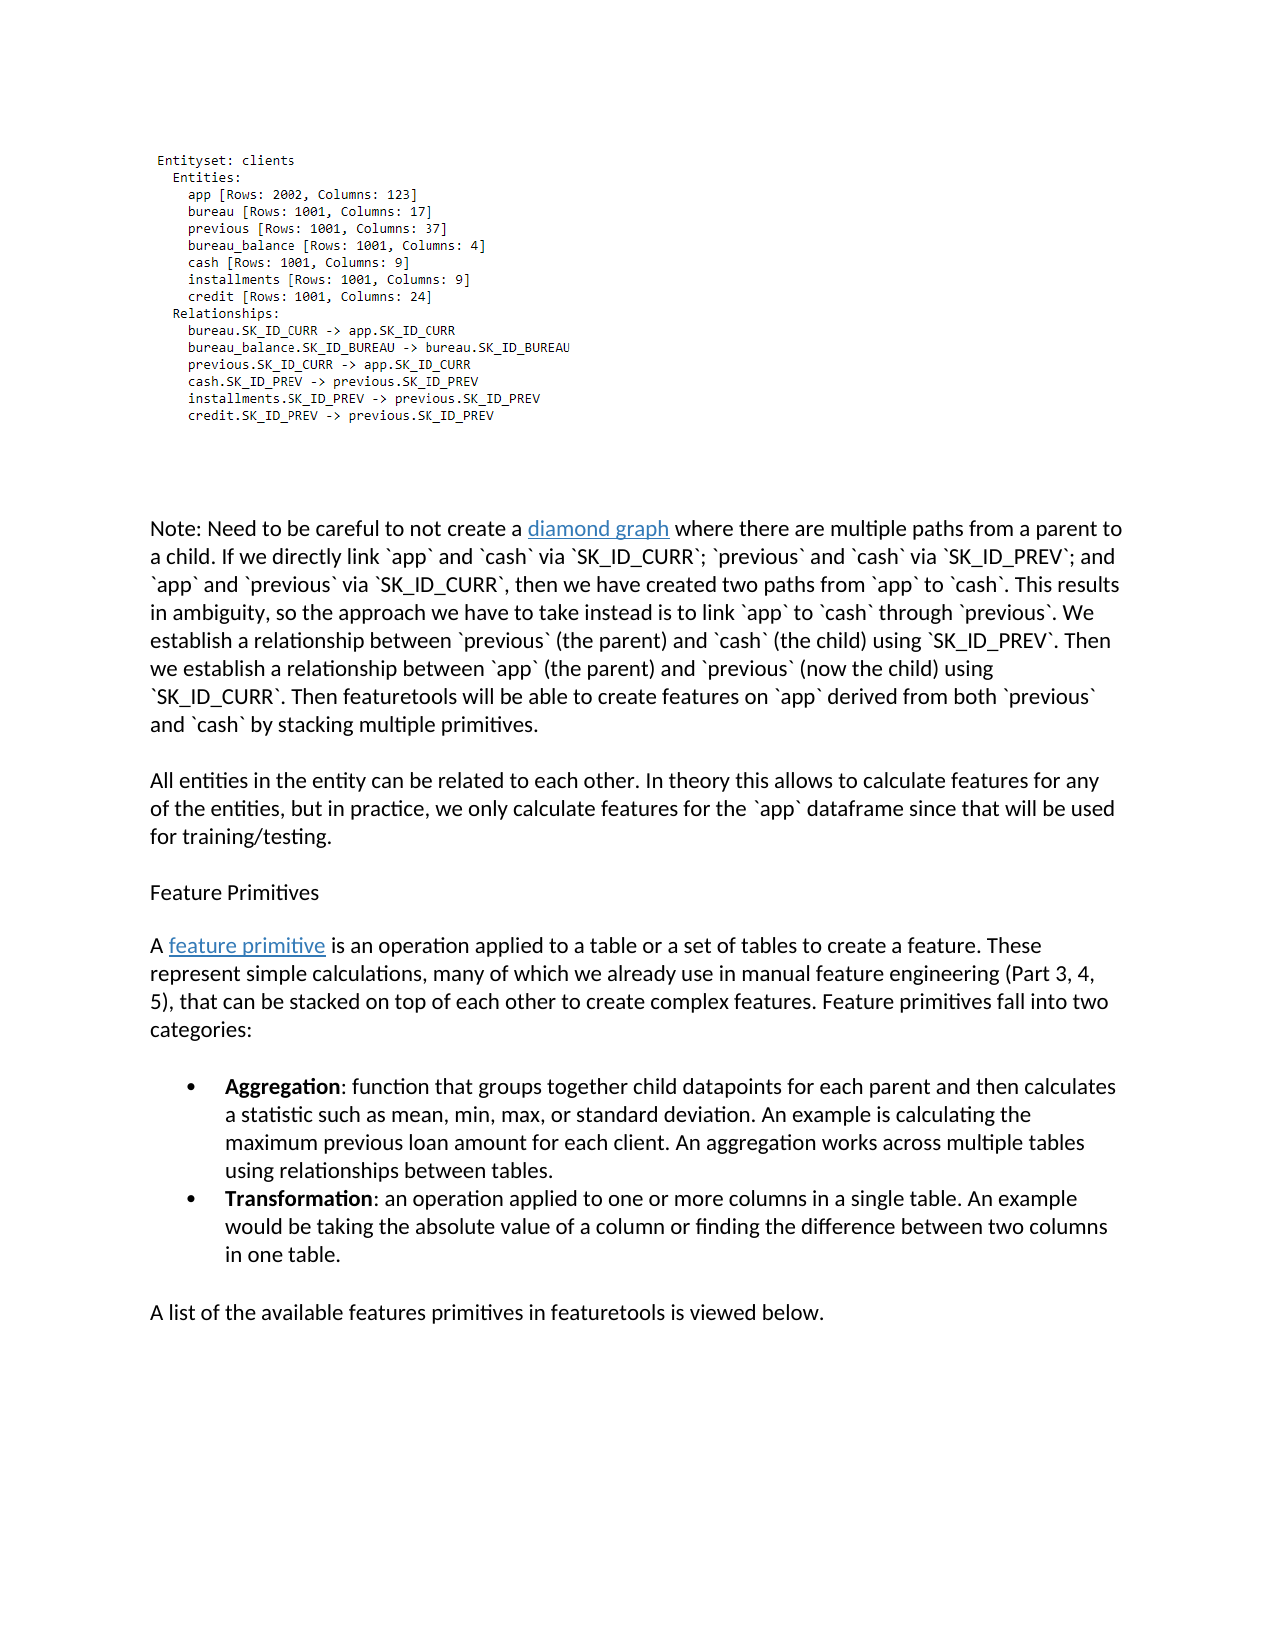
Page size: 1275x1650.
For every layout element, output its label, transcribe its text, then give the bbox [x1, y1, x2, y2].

list Transformation: an operation applied to one or more columns in a single table. An example would be taking the absolute value of a column or finding the difference between two columns in one table. [187, 1184, 1125, 1268]
text All entities in the entity can be related to each other. In theory this allows to calculate features for any of the entities, but in practice, we only calculate features for the `app` dataframe since that will be used for training/testing. [150, 766, 1125, 850]
list Aggregation: function that groups together child datapoints for each parent and then calculates a statistic such as mean, min, max, or standard deviation. An example is calculating the maximum previous loan amount for each client. An aggregation works across multiple tables using relationships between tables. [187, 1072, 1125, 1184]
text A list of the available features primitives in featuretools is viewed below. [150, 1298, 1125, 1326]
picture [150, 150, 1125, 433]
text Feature Primitives [150, 878, 1125, 906]
text A feature primitive is an operation applied to a table or a set of tables to create a feature. These represent simple calculations, many of which we already use in manual feature engineering (Part 3, 4, 5), that can be stacked on top of each other to create complex features. Feature primitives fall into two categories: [150, 931, 1125, 1043]
text Note: Need to be careful to not create a diamond graph where there are multiple paths from a parent to a child. If we directly link `app` and `cash` via `SK_ID_CURR`; `previous` and `cash` via `SK_ID_PREV`; and `app` and `previous` via `SK_ID_CURR`, then we have created two paths from `app` to `cash`. This results in ambiguity, so the approach we have to take instead is to link `app` to `cash` through `previous`. We establish a relationship between `previous` (the parent) and `cash` (the child) using `SK_ID_PREV`. Then we establish a relationship between `app` (the parent) and `previous` (now the child) using `SK_ID_CURR`. Then featuretools will be able to create features on `app` derived from both `previous` and `cash` by stacking multiple primitives. [150, 514, 1125, 738]
